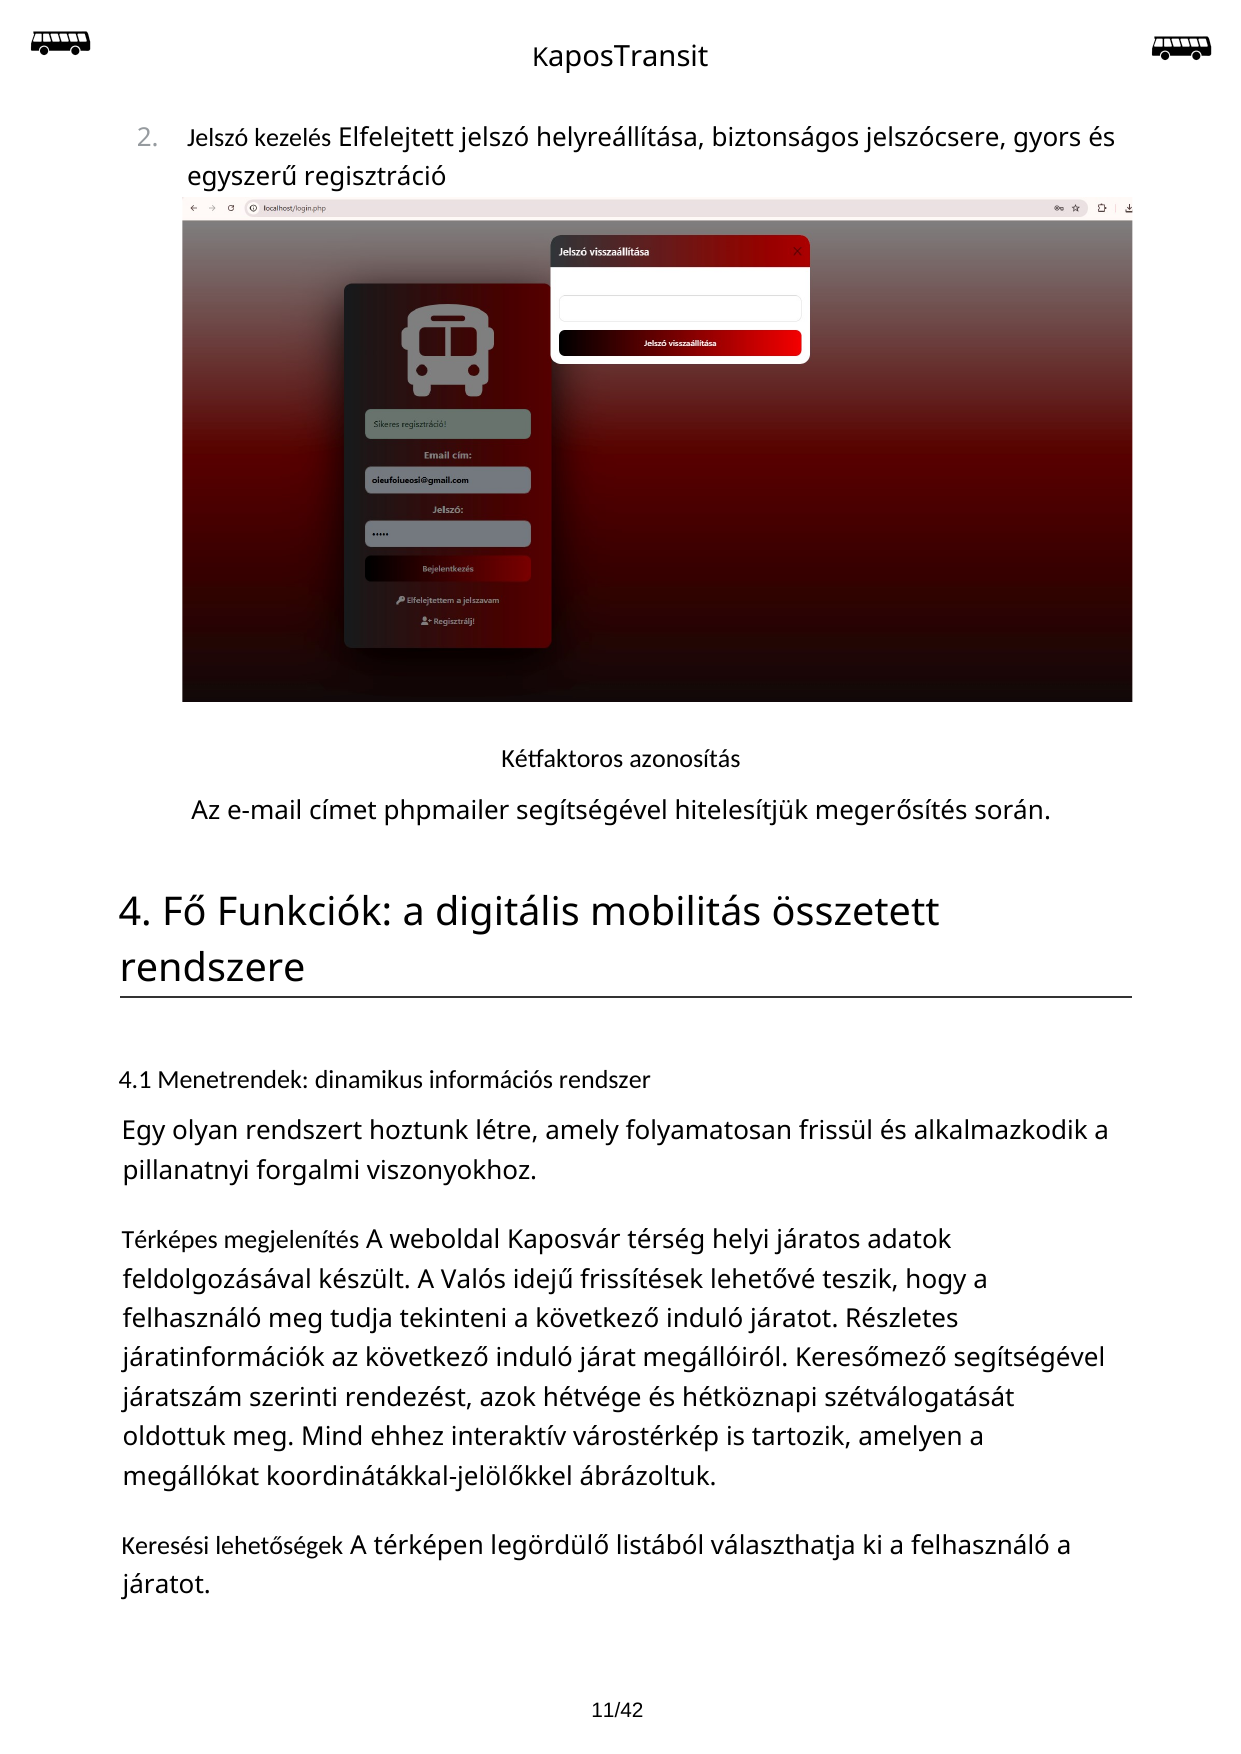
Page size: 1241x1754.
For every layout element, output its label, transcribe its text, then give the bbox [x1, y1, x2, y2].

text Kétfaktoros azonosítás [120, 742, 1122, 774]
picture [1, 15, 120, 67]
text Az e-mail címet phpmailer segítségével hitelesítjük megerősítés során. [120, 792, 1122, 827]
subtitle 4. Fő Funkciók: a digitális mobilitás összetett rendszere [118, 883, 1122, 993]
text Keresési lehetőségek A térképen legördülő listából választhatja ki a felhasználó a járatot. [121, 1527, 1122, 1602]
text Egy olyan rendszert hoztunk létre, amely folyamatosan frissül és alkalmazkodik a pillanatnyi forgalmi viszonyokhoz. [121, 1112, 1122, 1187]
picture [1122, 20, 1241, 72]
subtitle 4.1 Menetrendek: dinamikus információs rendszer [118, 1063, 1122, 1094]
text Térképes megjelenítés A weboldal Kaposvár térség helyi járatos adatok feldolgozásával készült. A Valós idejű frissítések lehetővé teszik, hogy a felhasználó meg tudja tekinteni a következő induló járatot. Részletes járatinformációk az következő induló járat megállóiról. Keresőmező segítségével járatszám szerinti rendezést, azok hétvége és hétköznapi szétválogatását oldottuk meg. Mind ehhez interaktív várostérkép is tartozik, amelyen a megállókat koordinátákkal-jelölőkkel ábrázoltuk. [121, 1221, 1122, 1493]
list Jelszó kezelés Elfelejtett jelszó helyreállítása, biztonságos jelszócsere, gyors és egyszerű regisztráció [137, 118, 1119, 193]
picture [182, 197, 1133, 702]
